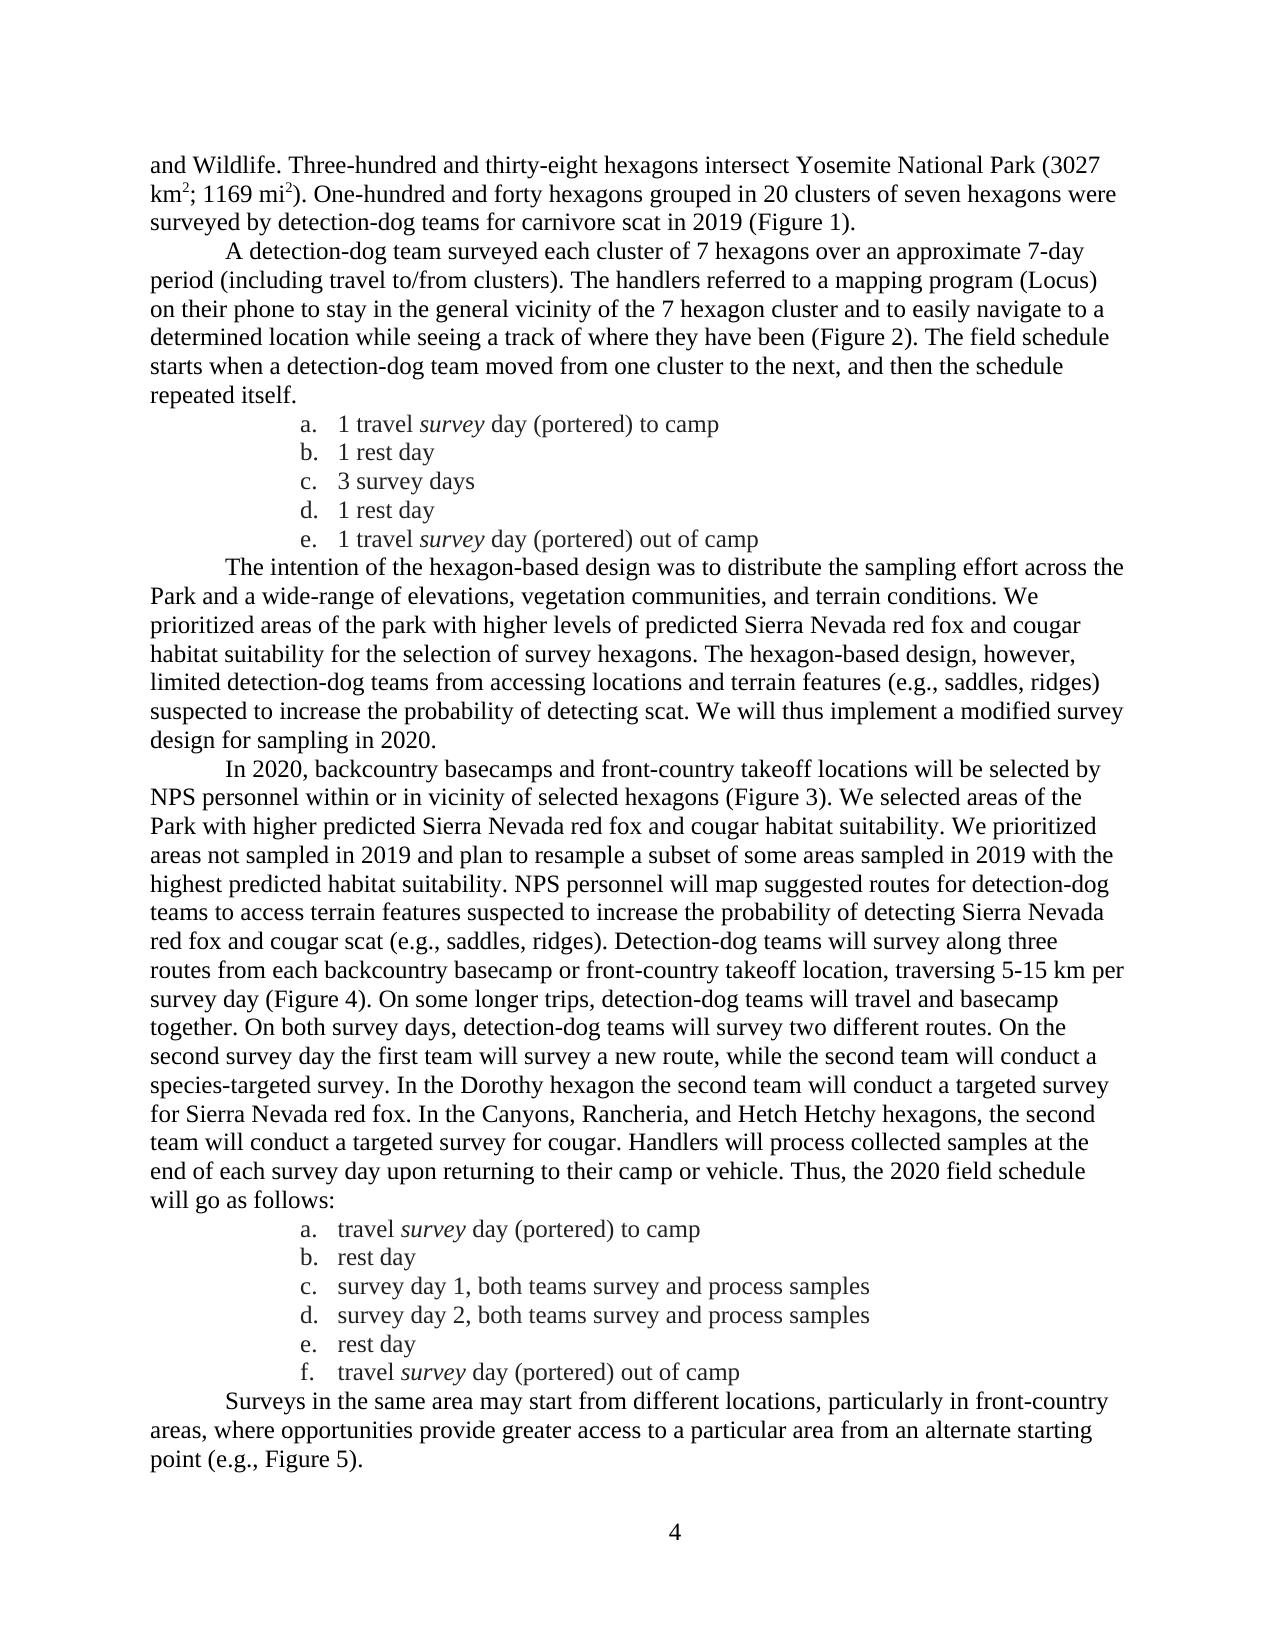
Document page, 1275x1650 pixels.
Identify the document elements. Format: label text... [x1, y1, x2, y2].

list survey day 2, both teams survey and process samples [300, 1300, 1125, 1329]
text The intention of the hexagon-based design was to distribute the sampling effort across the Park and a wide-range of elevations, vegetation communities, and terrain conditions. We prioritized areas of the park with higher levels of predicted Sierra Nevada red fox and cougar habitat suitability for the selection of survey hexagons. The hexagon-based design, however, limited detection-dog teams from accessing locations and terrain features (e.g., saddles, ridges) suspected to increase the probability of detecting scat. We will thus implement a modified survey design for sampling in 2020. [150, 552, 1125, 754]
text In 2020, backcountry basecamps and front-country takeoff locations will be selected by NPS personnel within or in vicinity of selected hexagons (Figure 3). We selected areas of the Park with higher predicted Sierra Nevada red fox and cougar habitat suitability. We prioritized areas not sampled in 2019 and plan to resample a subset of some areas sampled in 2019 with the highest predicted habitat suitability. NPS personnel will map suggested routes for detection-dog teams to access terrain features suspected to increase the probability of detecting Sierra Nevada red fox and cougar scat (e.g., saddles, ridges). Detection-dog teams will survey along three routes from each backcountry basecamp or front-country takeoff location, traversing 5-15 km per survey day (Figure 4). On some longer trips, detection-dog teams will travel and basecamp together. On both survey days, detection-dog teams will survey two different routes. On the second survey day the first team will survey a new route, while the second team will conduct a species-targeted survey. In the Dorothy hexagon the second team will conduct a targeted survey for Sierra Nevada red fox. In the Canyons, Rancheria, and Hetch Hetchy hexagons, the second team will conduct a targeted survey for cougar. Handlers will process collected samples at the end of each survey day upon returning to their camp or vehicle. Thus, the 2020 field schedule will go as follows: [150, 754, 1125, 1214]
list rest day [300, 1329, 1125, 1357]
list 3 survey days [300, 466, 1125, 495]
list 1 travel survey day (portered) to camp [300, 409, 1125, 437]
list travel survey day (portered) out of camp [300, 1357, 1125, 1386]
list 1 rest day [300, 495, 1125, 524]
list 1 travel survey day (portered) out of camp [300, 524, 1125, 552]
list 1 rest day [300, 437, 1125, 466]
list survey day 1, both teams survey and process samples [300, 1271, 1125, 1300]
list travel survey day (portered) to camp [300, 1214, 1125, 1242]
list rest day [300, 1242, 1125, 1271]
text Surveys in the same area may start from different locations, particularly in front-country areas, where opportunities provide greater access to a particular area from an alternate starting point (e.g., Figure 5). [150, 1386, 1125, 1472]
text A detection-dog team surveyed each cluster of 7 hexagons over an approximate 7-day period (including travel to/from clusters). The handlers referred to a mapping program (Locus) on their phone to stay in the general vicinity of the 7 hexagon cluster and to easily navigate to a determined location while seeing a track of where they have been (Figure 2). The field schedule starts when a detection-dog team moved from one cluster to the next, and then the schedule repeated itself. [150, 236, 1125, 409]
